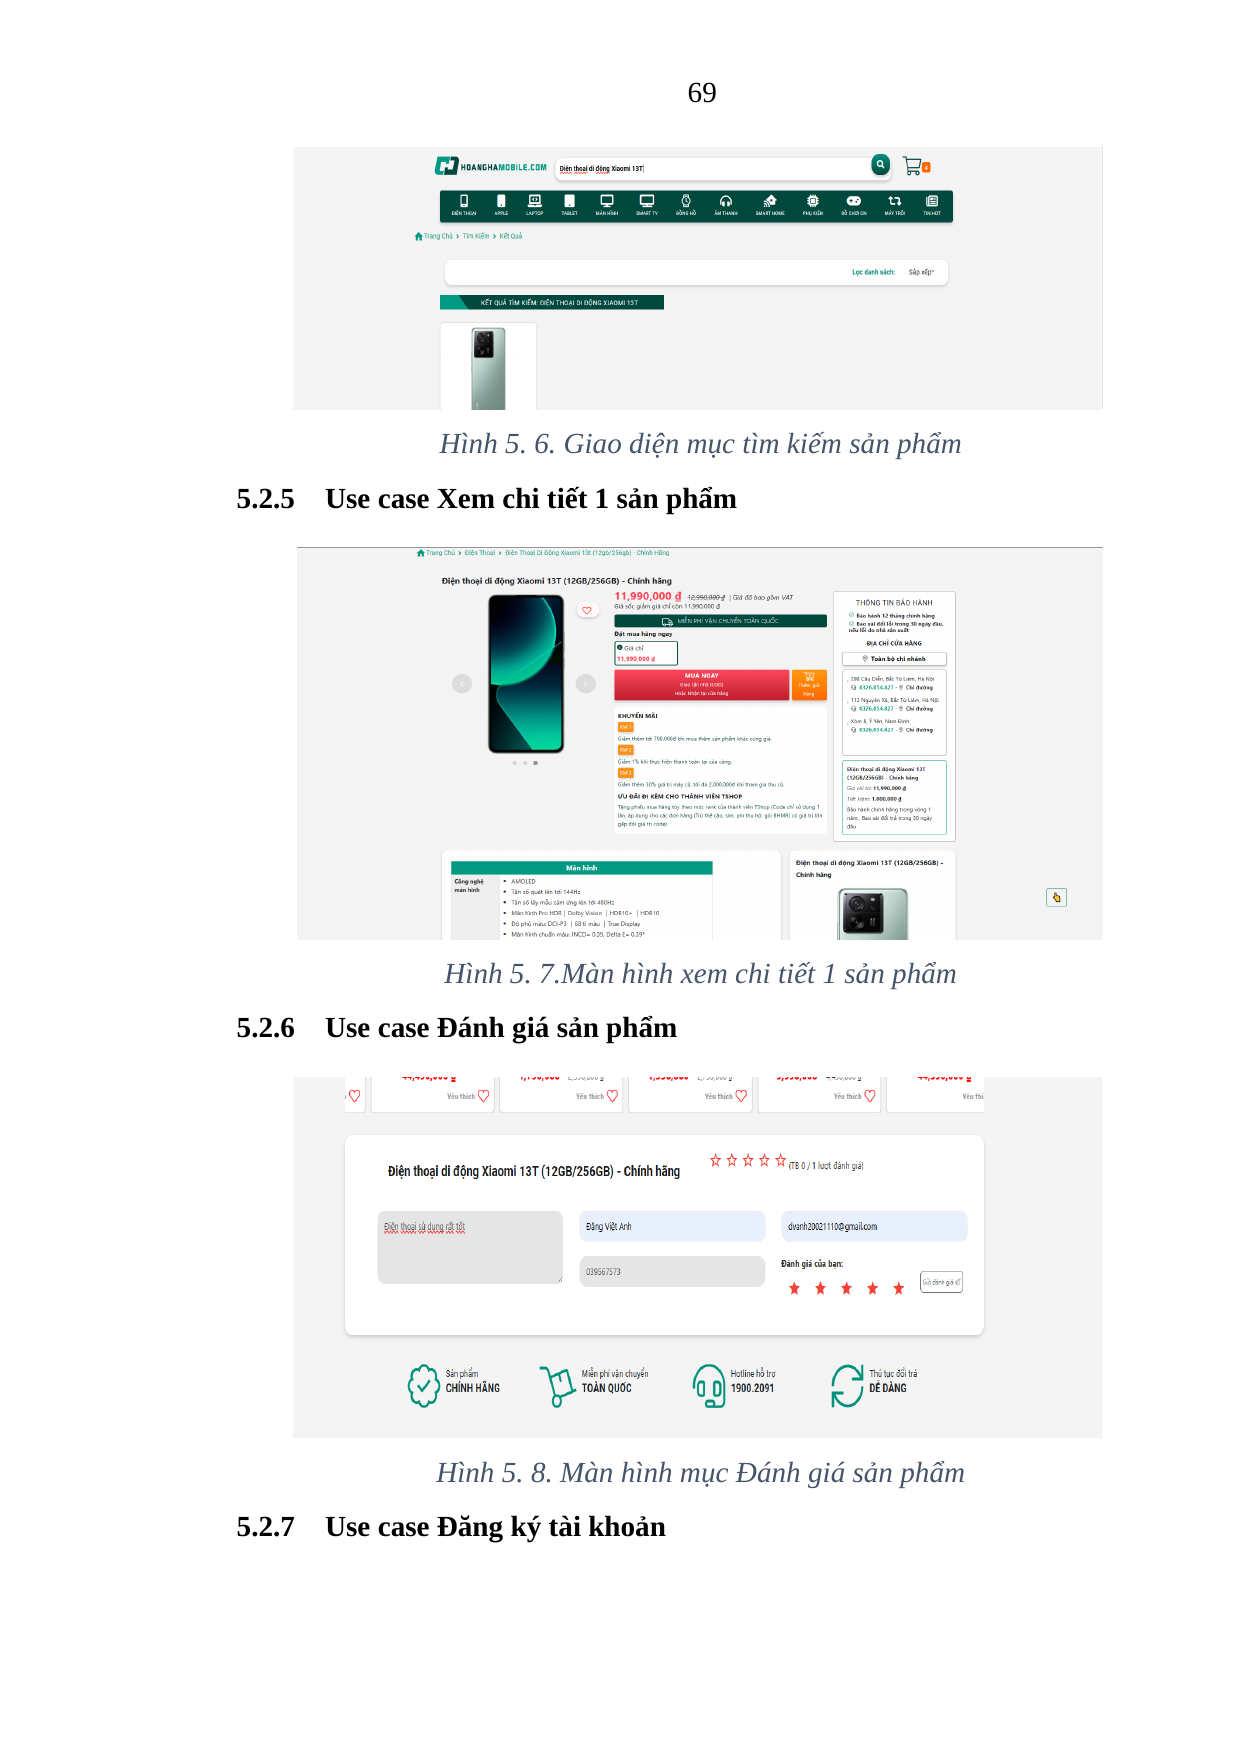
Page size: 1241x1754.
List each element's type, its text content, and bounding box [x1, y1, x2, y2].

text Hình 5. 8. Màn hình mục Đánh giá sản phẩm [207, 1455, 1122, 1488]
picture [293, 147, 1103, 410]
list Use case Đánh giá sản phẩm [236, 1010, 1122, 1044]
picture [297, 547, 1103, 940]
picture [293, 1077, 1103, 1438]
text Hình 5. 7.Màn hình xem chi tiết 1 sản phẩm [207, 956, 1122, 989]
list Use case Xem chi tiết 1 sản phẩm [236, 481, 1122, 514]
text Hình 5. 6. Giao diện mục tìm kiếm sản phẩm [207, 426, 1122, 460]
list Use case Đăng ký tài khoản [236, 1509, 1122, 1543]
